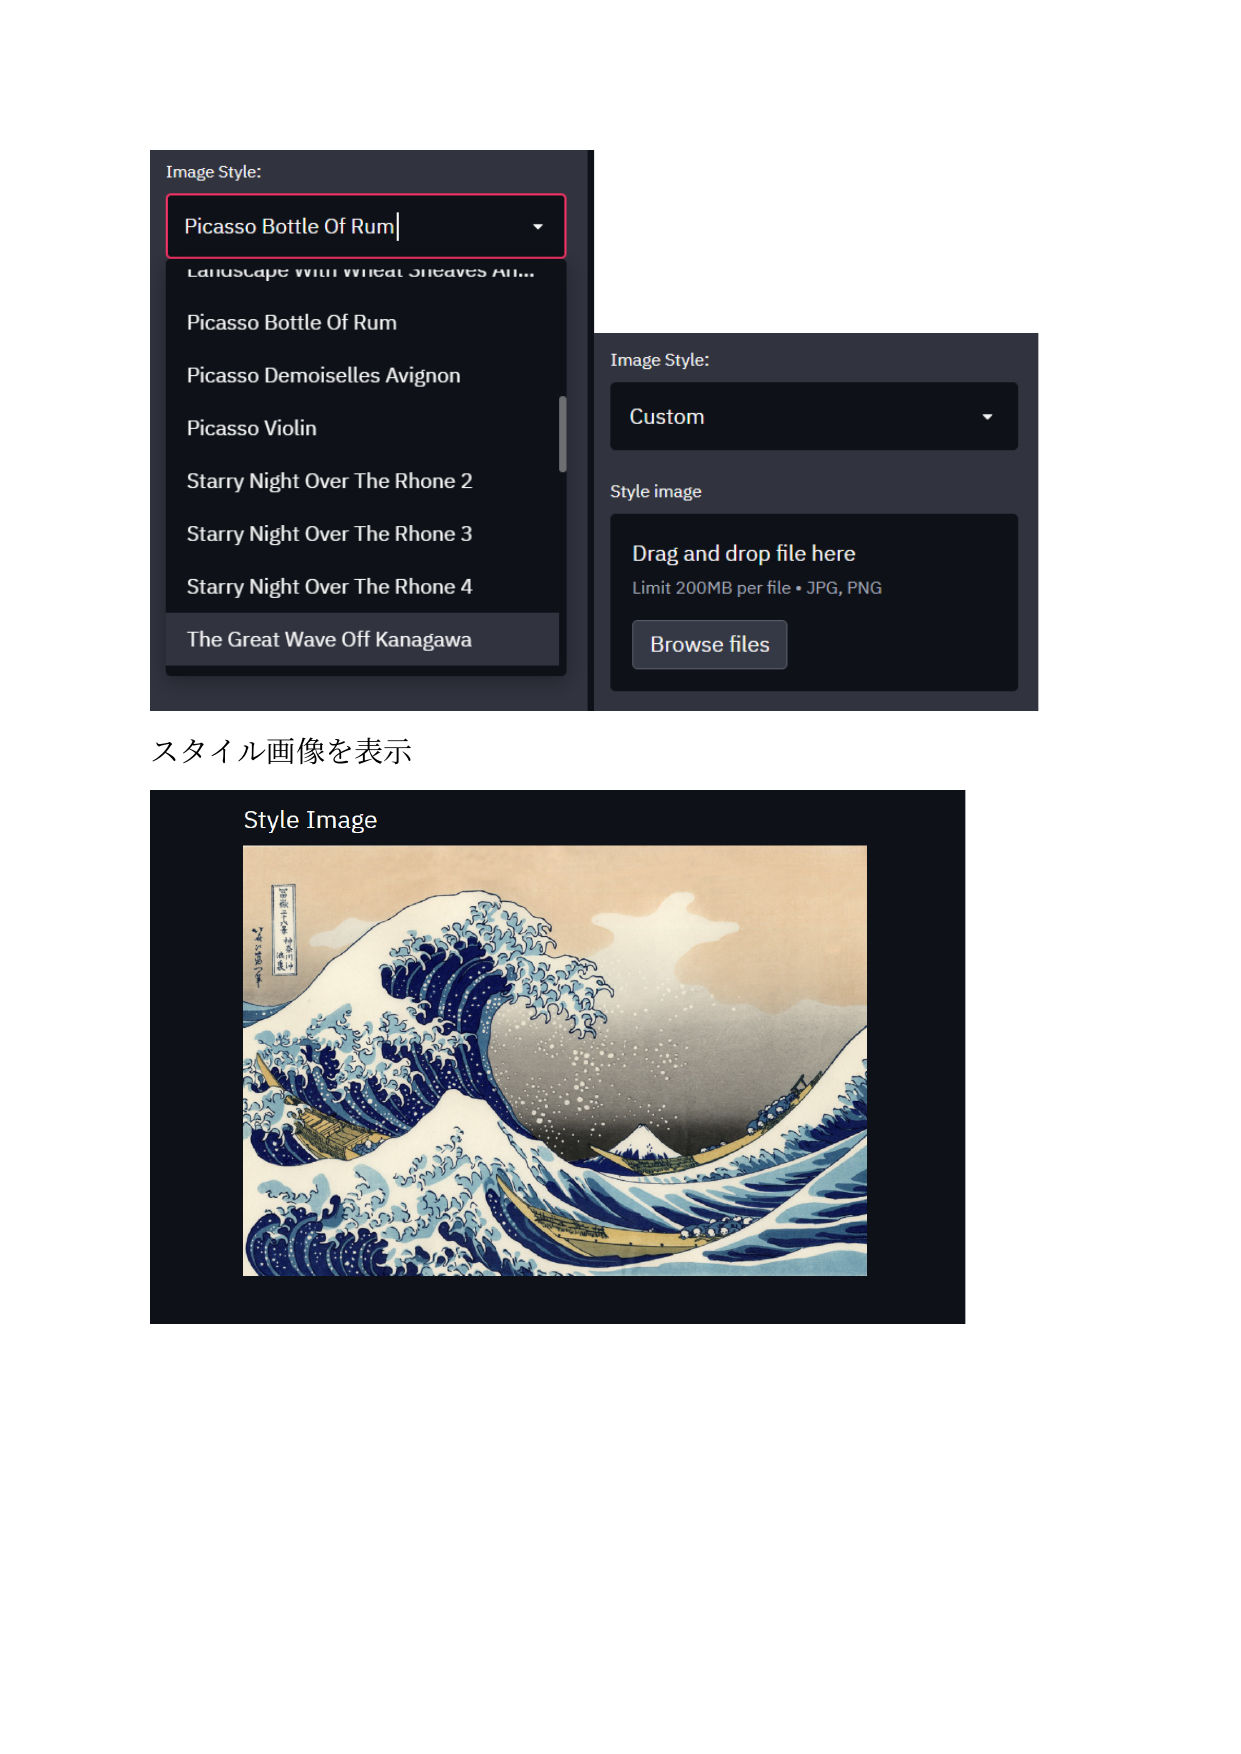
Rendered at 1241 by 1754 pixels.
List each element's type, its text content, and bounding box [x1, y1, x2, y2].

picture [150, 790, 966, 1324]
text スタイル画像を表示 [150, 729, 1090, 771]
picture [150, 150, 1039, 711]
